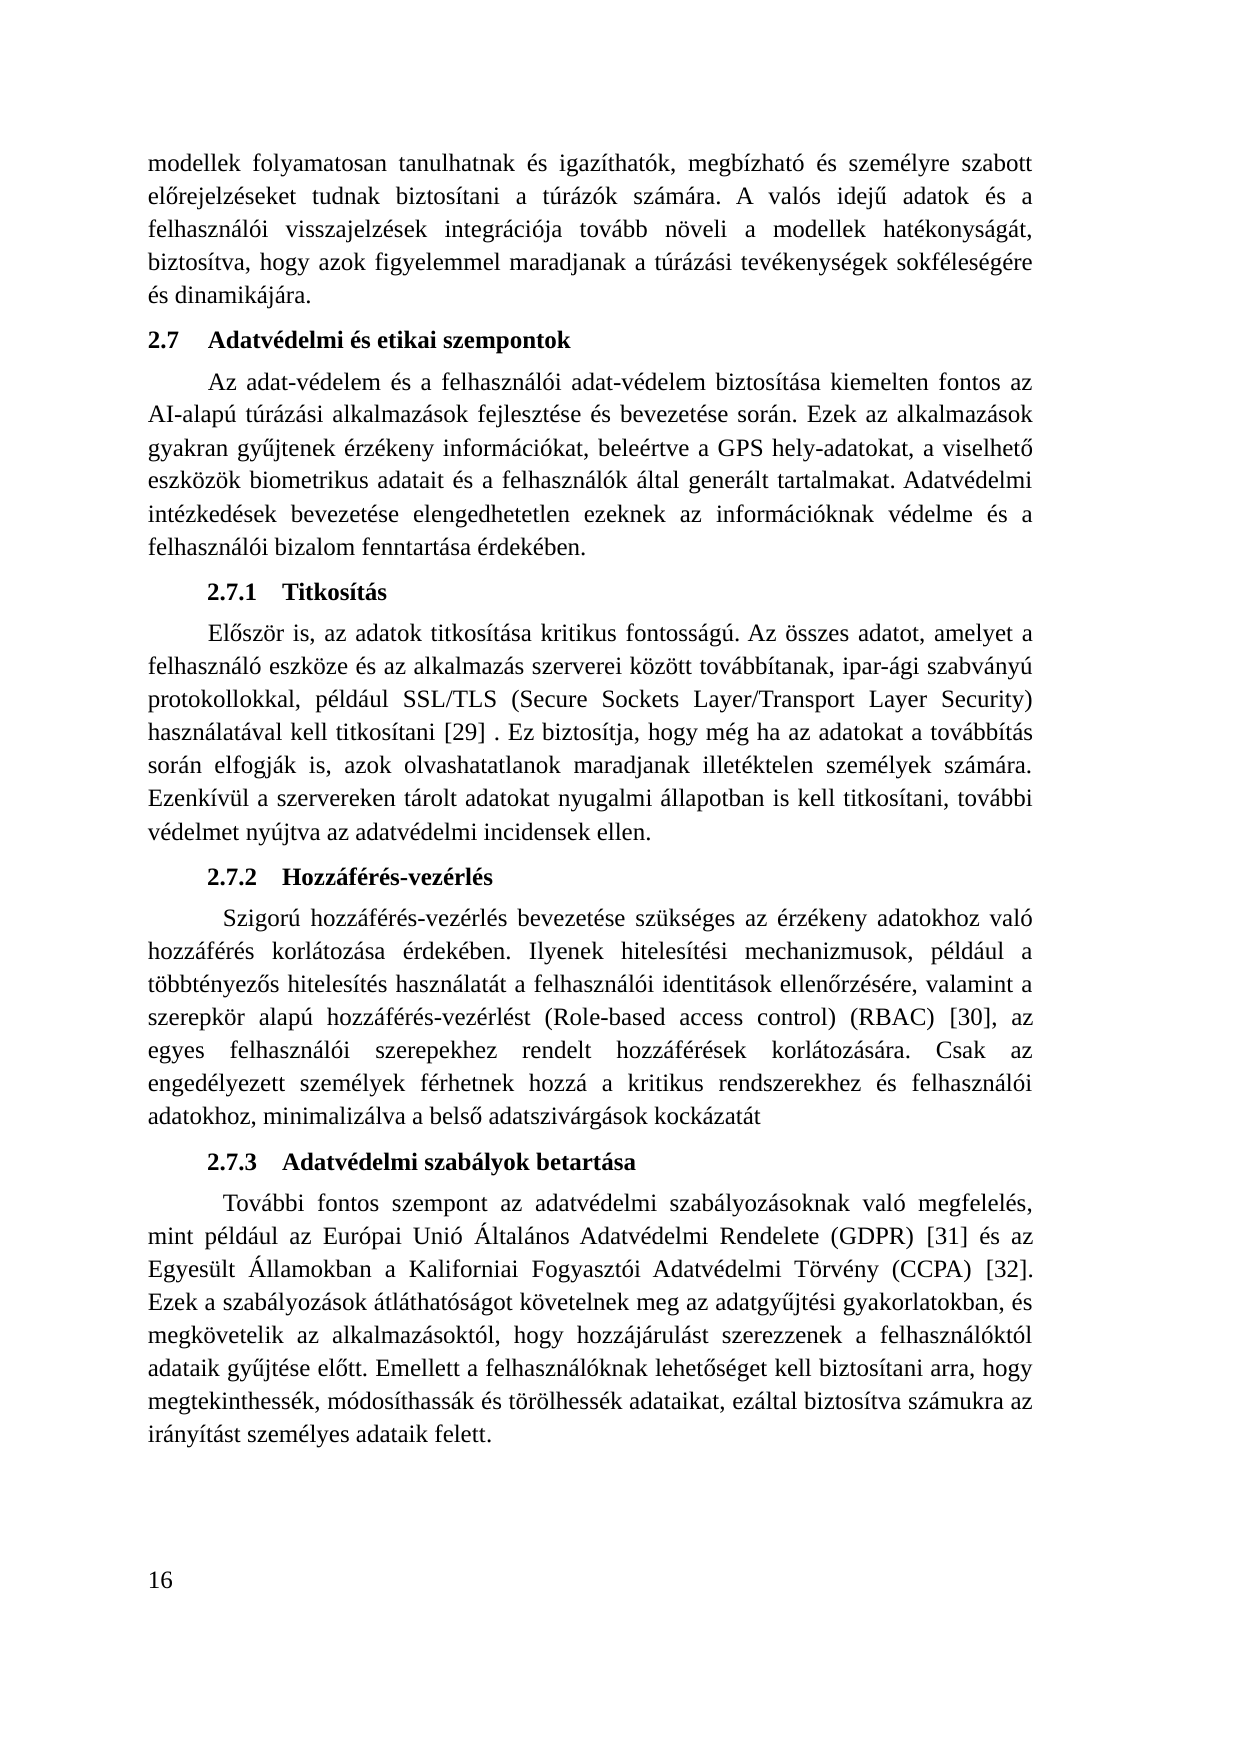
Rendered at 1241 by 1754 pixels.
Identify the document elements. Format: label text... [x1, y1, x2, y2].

subtitle Hozzáférés-vezérlés [207, 862, 1033, 891]
subtitle Adatvédelmi szabályok betartása [207, 1147, 1033, 1176]
subtitle Titkosítás [207, 577, 1033, 606]
text Az adat-védelem és a felhasználói adat-védelem biztosítása kiemelten fontos az AI-alapú túrázási alkalmazások fejlesztése és bevezetése során. Ezek az alkalmazások gyakran gyűjtenek érzékeny információkat, beleértve a GPS hely-adatokat, a viselhető eszközök biometrikus adatait és a felhasználók által generált tartalmakat. Adatvédelmi intézkedések bevezetése elengedhetetlen ezeknek az információknak védelme és a felhasználói bizalom fenntartása érdekében. [148, 367, 1033, 560]
text Szigorú hozzáférés-vezérlés bevezetése szükséges az érzékeny adatokhoz való hozzáférés korlátozása érdekében. Ilyenek hitelesítési mechanizmusok, például a többtényezős hitelesítés használatát a felhasználói identitások ellenőrzésére, valamint a szerepkör alapú hozzáférés-vezérlést (Role-based access control) (RBAC) , az egyes felhasználói szerepekhez rendelt hozzáférések korlátozására. Csak az engedélyezett személyek férhetnek hozzá a kritikus rendszerekhez és felhasználói adatokhoz, minimalizálva a belső adatszivárgások kockázatát [148, 903, 1033, 1130]
text További fontos szempont az adatvédelmi szabályozásoknak való megfelelés, mint például az Európai Unió Általános Adatvédelmi Rendelete (GDPR) és az Egyesült Államokban a Kaliforniai Fogyasztói Adatvédelmi Törvény (CCPA) . Ezek a szabályozások átláthatóságot követelnek meg az adatgyűjtési gyakorlatokban, és megkövetelik az alkalmazásoktól, hogy hozzájárulást szerezzenek a felhasználóktól adataik gyűjtése előtt. Emellett a felhasználóknak lehetőséget kell biztosítani arra, hogy megtekinthessék, módosíthassák és törölhessék adataikat, ezáltal biztosítva számukra az irányítást személyes adataik felett. [148, 1188, 1033, 1448]
subtitle Adatvédelmi és etikai szempontok [148, 325, 1033, 354]
text Először is, az adatok titkosítása kritikus fontosságú. Az összes adatot, amelyet a felhasználó eszköze és az alkalmazás szerverei között továbbítanak, ipar-ági szabványú protokollokkal, például SSL/TLS (Secure Sockets Layer/Transport Layer Security) használatával kell titkosítani . Ez biztosítja, hogy még ha az adatokat a továbbítás során elfogják is, azok olvashatatlanok maradjanak illetéktelen személyek számára. Ezenkívül a szervereken tárolt adatokat nyugalmi állapotban is kell titkosítani, további védelmet nyújtva az adatvédelmi incidensek ellen. [148, 618, 1033, 845]
